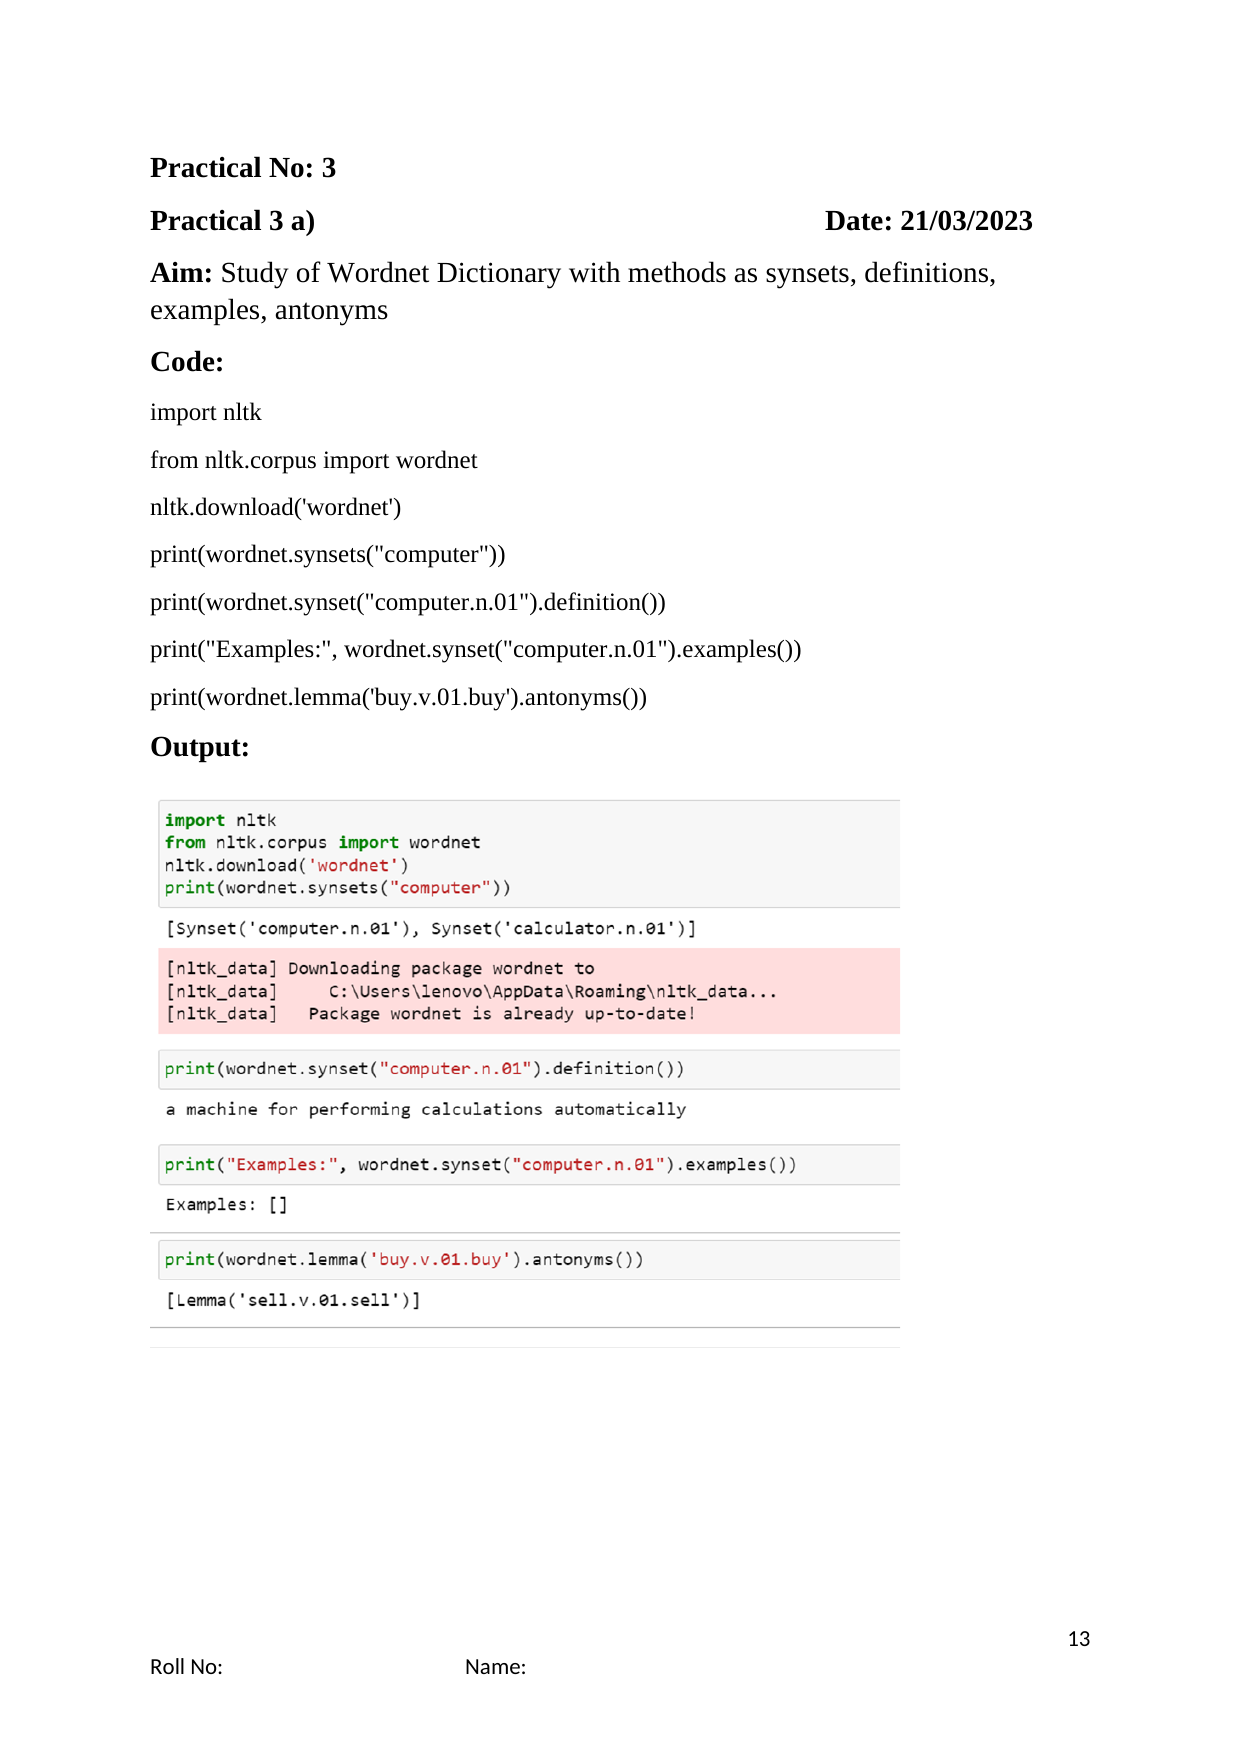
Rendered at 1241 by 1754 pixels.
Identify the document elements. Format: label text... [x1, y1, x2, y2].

text print(wordnet.lemma('buy.v.01.buy').antonyms()) [150, 682, 1090, 711]
text Practical No: 3 [150, 150, 1090, 183]
text print("Examples:", wordnet.synset("computer.n.01").examples()) [150, 634, 1090, 663]
text from nltk.corpus import wordnet [150, 445, 1090, 473]
text import nltk [150, 397, 1090, 426]
text Output: [150, 729, 1090, 763]
text print(wordnet.synsets("computer")) [150, 539, 1090, 568]
text Practical 3 a) Date: 21/03/2023 [150, 203, 1090, 236]
text nltk.download('wordnet') [150, 492, 1090, 521]
text print(wordnet.synset("computer.n.01").definition()) [150, 587, 1090, 616]
text Code: [150, 344, 1090, 378]
text Aim: Study of Wordnet Dictionary with methods as synsets, definitions, examples, antonyms [150, 256, 1090, 325]
picture [150, 782, 901, 1348]
